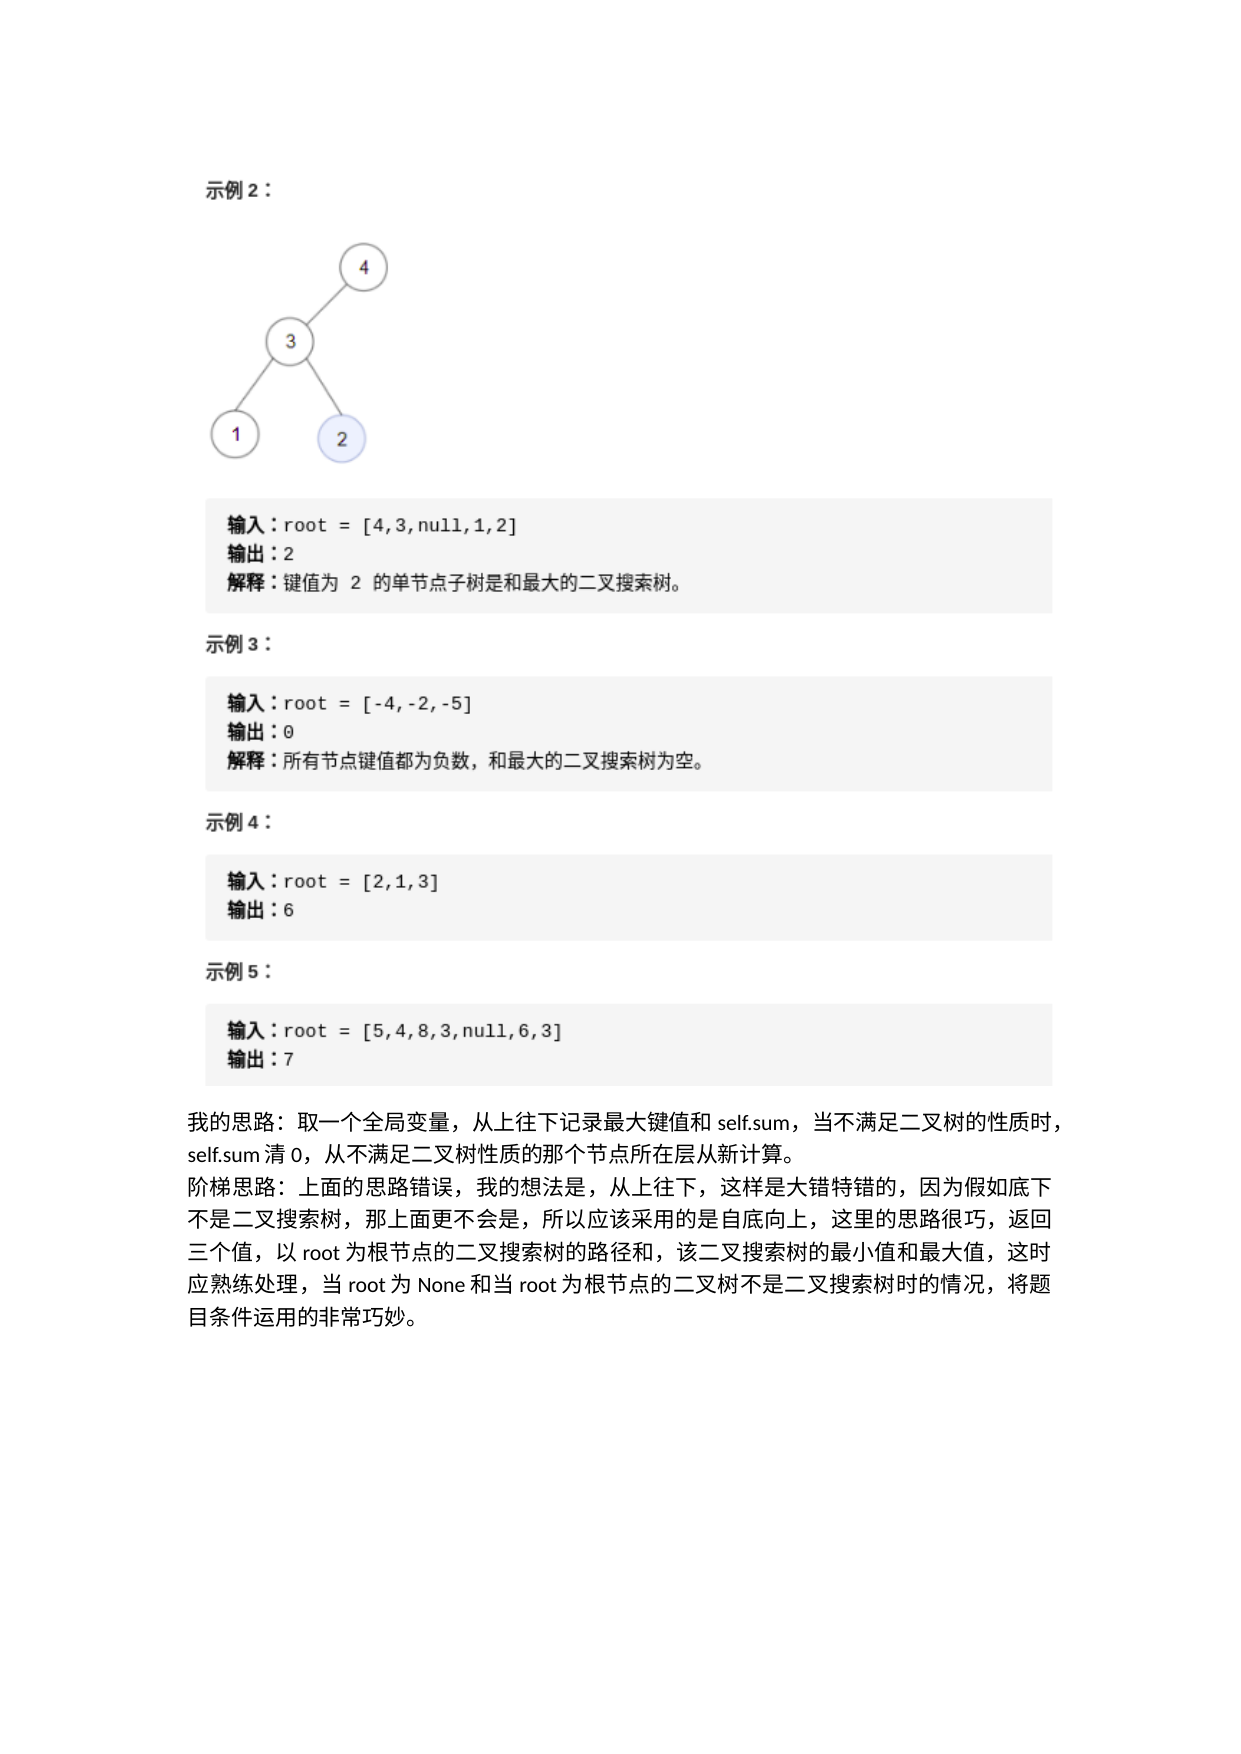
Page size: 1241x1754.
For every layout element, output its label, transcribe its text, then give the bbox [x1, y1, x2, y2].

text 我的思路：取一个全局变量，从上往下记录最大键值和self.sum，当不满足二叉树的性质时，self.sum清0，从不满足二叉树性质的那个节点所在层从新计算。 [187, 1104, 1053, 1169]
picture [187, 162, 1053, 1086]
text 阶梯思路：上面的思路错误，我的想法是，从上往下，这样是大错特错的，因为假如底下不是二叉搜索树，那上面更不会是，所以应该采用的是自底向上，这里的思路很巧，返回三个值，以root为根节点的二叉搜索树的路径和，该二叉搜索树的最小值和最大值，这时应熟练处理，当root为None和当root为根节点的二叉树不是二叉搜索树时的情况，将题目条件运用的非常巧妙。 [187, 1169, 1053, 1332]
